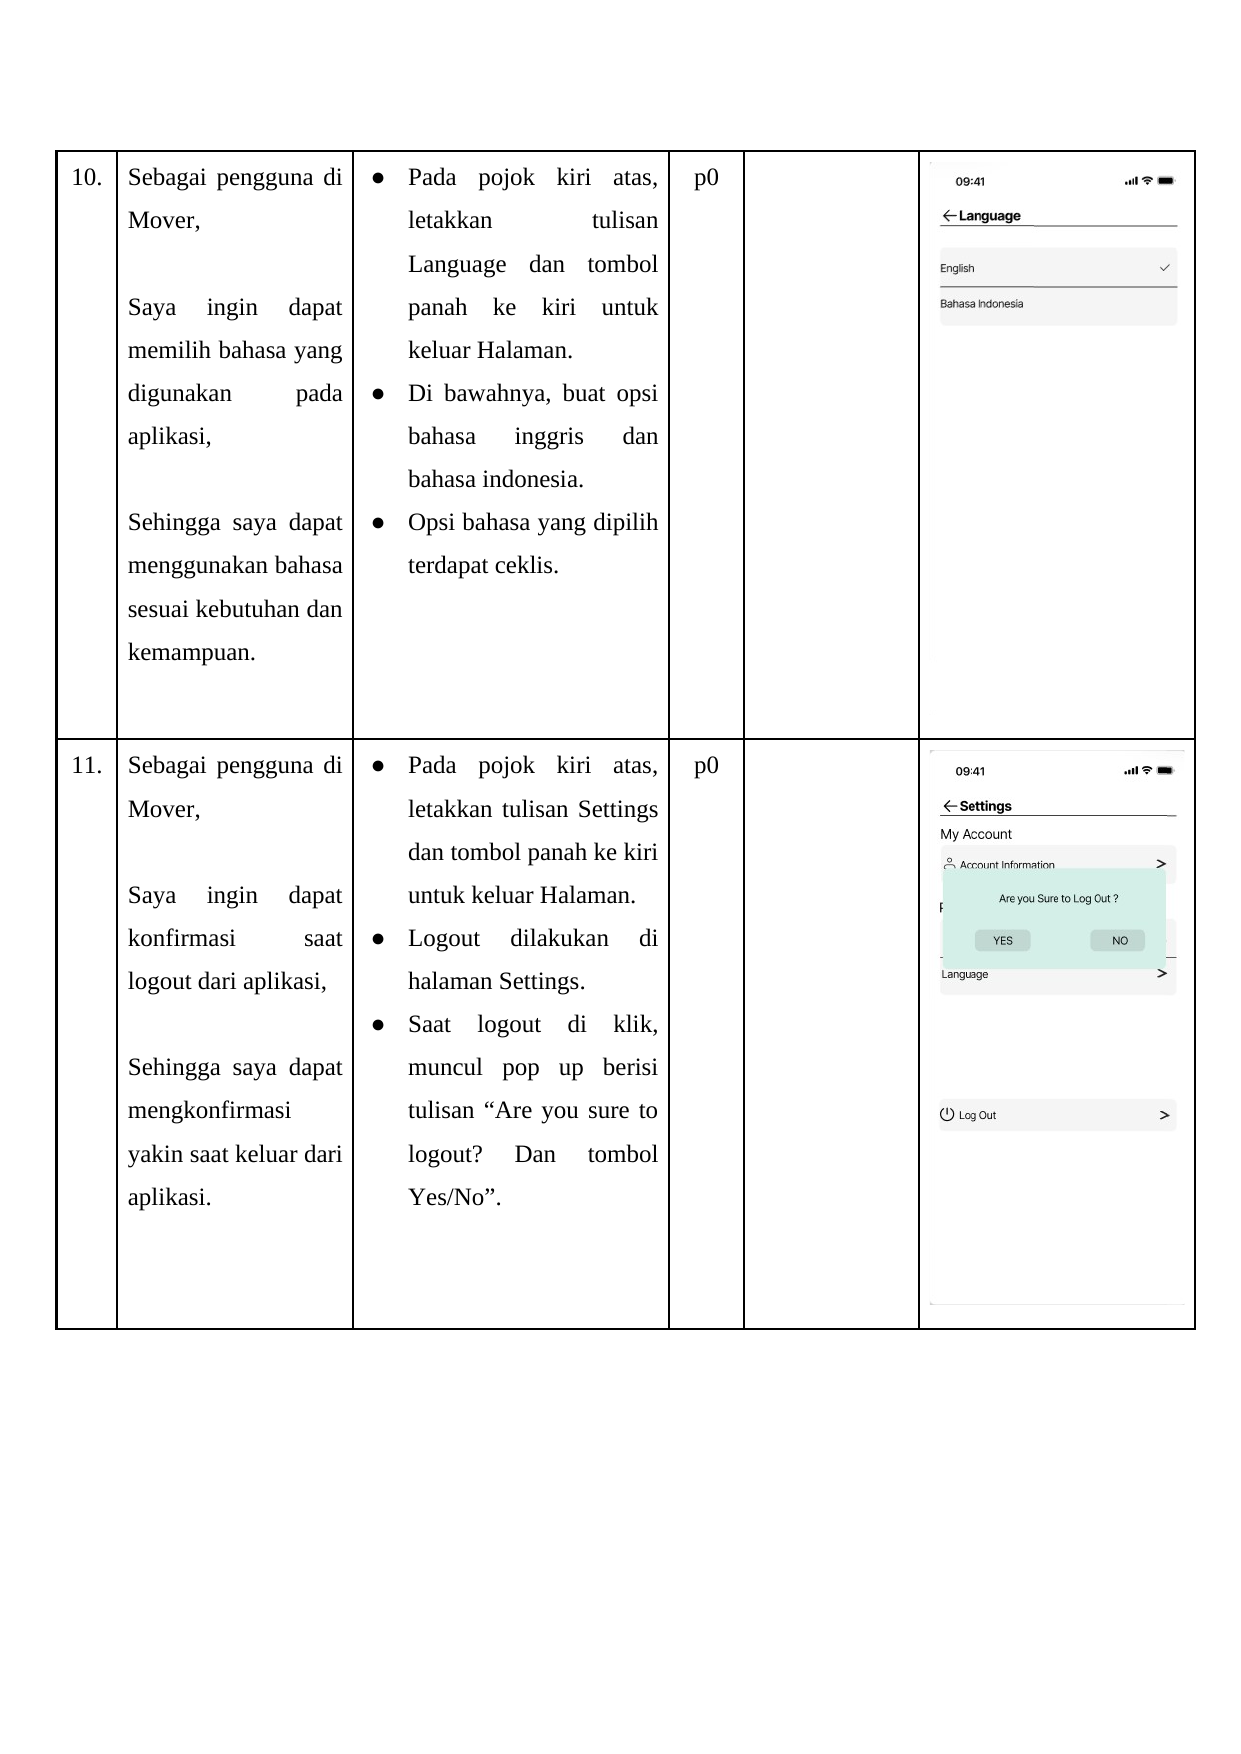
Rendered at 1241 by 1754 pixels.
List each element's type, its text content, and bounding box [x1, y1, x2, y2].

picture [929, 750, 1185, 1305]
table_cell 10. [58, 152, 116, 738]
table_cell Sebagai pengguna di Mover, Saya ingin dapat konfirmasi saat logout dari aplikasi, Sehingga saya dapat mengkonfirmasi yakin saat keluar dari aplikasi. [118, 740, 352, 1328]
table_cell Pada pojok kiri atas, letakkan tulisan Settings dan tombol panah ke kiri untuk keluar Halaman. Logout dilakukan di halaman Settings. Saat logout di klik, muncul pop up berisi tulisan “Are you sure to logout? Dan tombol Yes/No”. [354, 740, 668, 1328]
table_cell [745, 740, 918, 1328]
picture [929, 162, 1185, 715]
table_cell p0 [670, 740, 743, 1328]
table_cell p0 [670, 152, 743, 738]
table_cell Pada pojok kiri atas, letakkan tulisan Language dan tombol panah ke kiri untuk keluar Halaman. Di bawahnya, buat opsi bahasa inggris dan bahasa indonesia. Opsi bahasa yang dipilih terdapat ceklis. [354, 152, 668, 738]
table_cell 11. [58, 740, 116, 1328]
table_cell Sebagai pengguna di Mover, Saya ingin dapat memilih bahasa yang digunakan pada aplikasi, Sehingga saya dapat menggunakan bahasa sesuai kebutuhan dan kemampuan. [118, 152, 352, 738]
table_cell [920, 740, 1194, 1328]
table_cell [745, 152, 918, 738]
table_cell [920, 152, 1194, 738]
